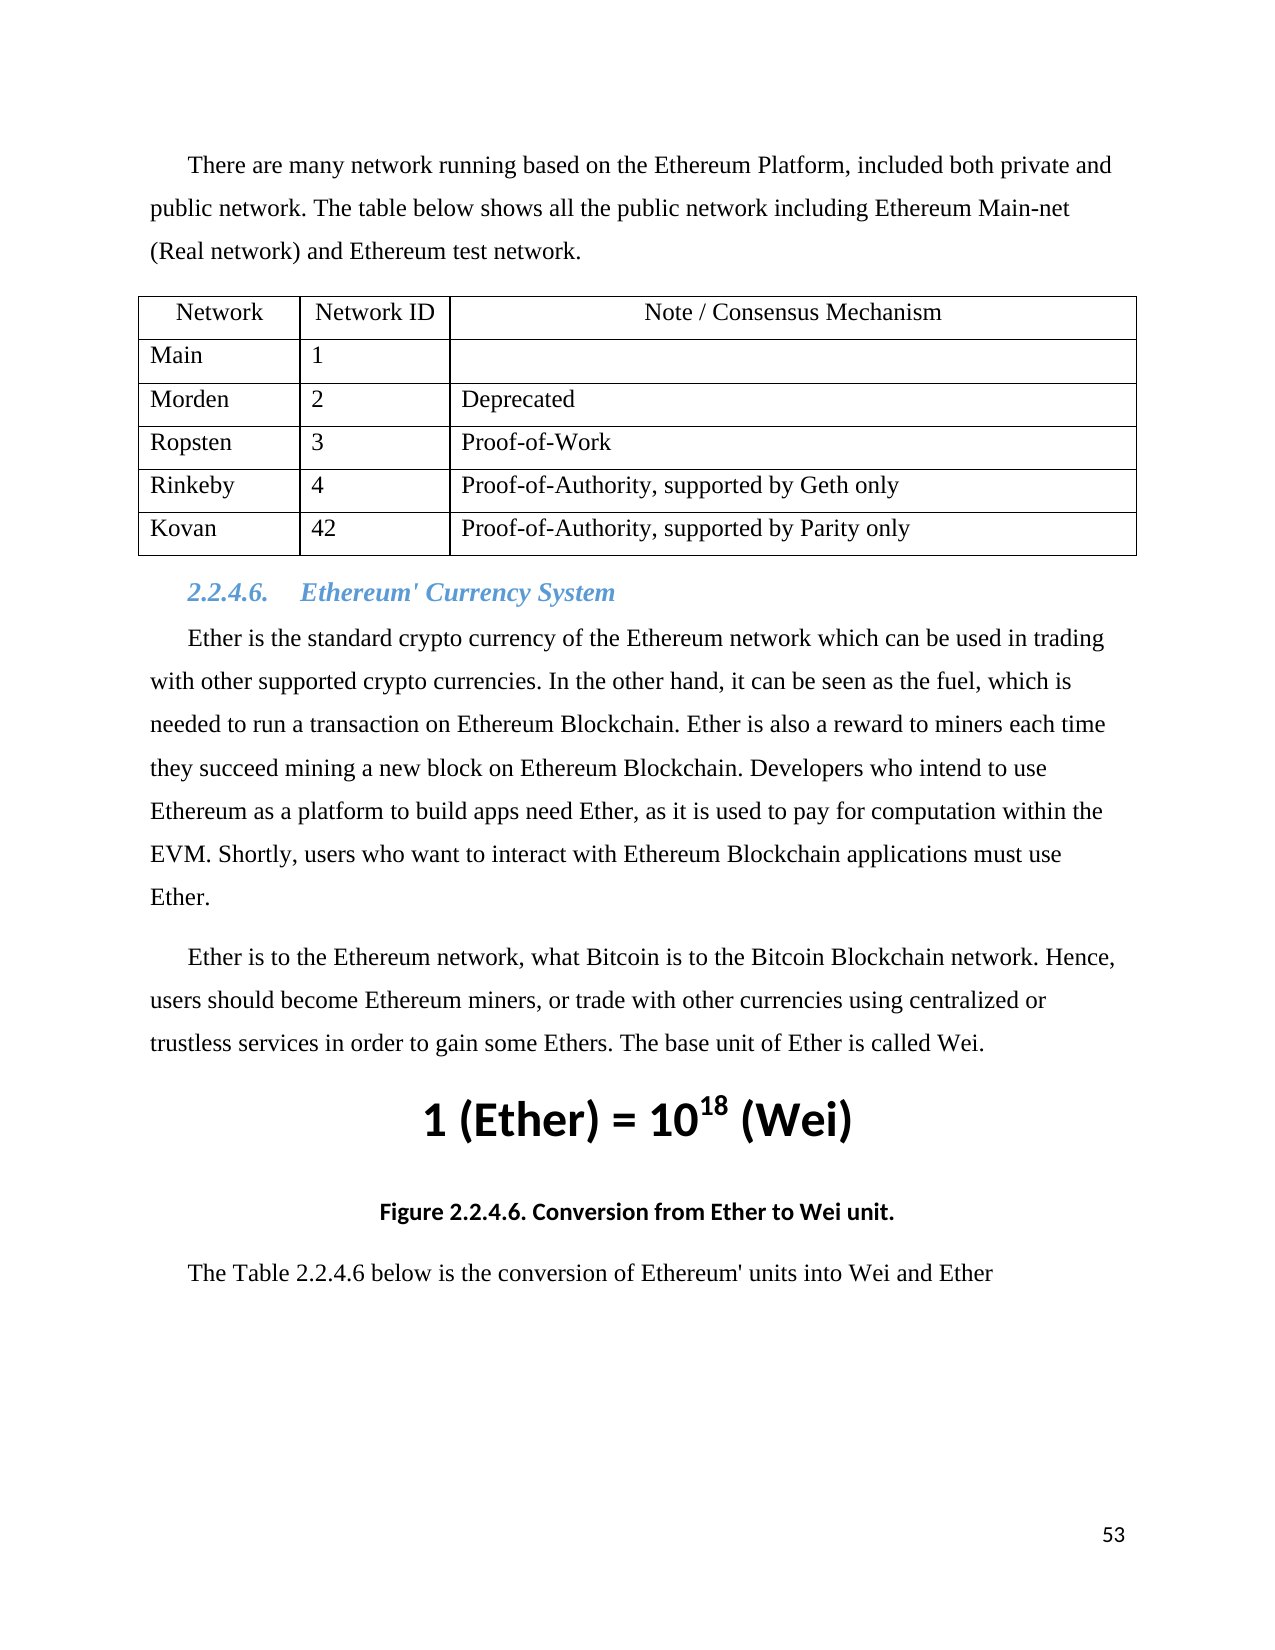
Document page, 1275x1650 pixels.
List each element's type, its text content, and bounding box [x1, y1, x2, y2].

table_cell 42 [301, 513, 449, 555]
text Figure 2.2.4.6. Conversion from Ether to Wei unit. [150, 1196, 1125, 1227]
table_cell Ropsten [139, 427, 299, 469]
text Ether is the standard crypto currency of the Ethereum network which can be used in trading with other supported crypto currencies. In the other hand, it can be seen as the fuel, which is needed to run a transaction on Ethereum Blockchain. Ether is also a reward to miners each time they succeed mining a new block on Ethereum Blockchain. Developers who intend to use Ethereum as a platform to build apps need Ether, as it is used to pay for computation within the EVM. Shortly, users who want to interact with Ethereum Blockchain applications must use Ether. [150, 623, 1125, 911]
text There are many network running based on the Ethereum Platform, included both private and public network. The table below shows all the public network including Ethereum Main-net (Real network) and Ethereum test network. [150, 150, 1125, 265]
subtitle Ethereum' Currency System [187, 577, 1125, 608]
table_cell Proof-of-Authority, supported by Geth only [451, 470, 1136, 512]
table_cell Morden [139, 384, 299, 426]
table_cell Deprecated [451, 384, 1136, 426]
table_cell Rinkeby [139, 470, 299, 512]
table_cell Proof-of-Authority, supported by Parity only [451, 513, 1136, 555]
table_cell 4 [301, 470, 449, 512]
table_cell 2 [301, 384, 449, 426]
text 1 (Ether) = 1018 (Wei) [150, 1088, 1125, 1149]
table_cell Proof-of-Work [451, 427, 1136, 469]
table_cell Main [139, 340, 299, 383]
table_header Network [139, 297, 299, 339]
table_cell 1 [301, 340, 449, 383]
text The Table 2.2.4.6 below is the conversion of Ethereum' units into Wei and Ether [150, 1258, 1125, 1287]
table_cell 3 [301, 427, 449, 469]
table_cell [451, 340, 1136, 383]
text Ether is to the Ethereum network, what Bitcoin is to the Bitcoin Blockchain network. Hence, users should become Ethereum miners, or trade with other currencies using centralized or trustless services in order to gain some Ethers. The base unit of Ether is called Wei. [150, 942, 1125, 1057]
table_cell Kovan [139, 513, 299, 555]
table_header Note / Consensus Mechanism [451, 297, 1136, 339]
table_header Network ID [301, 297, 449, 339]
